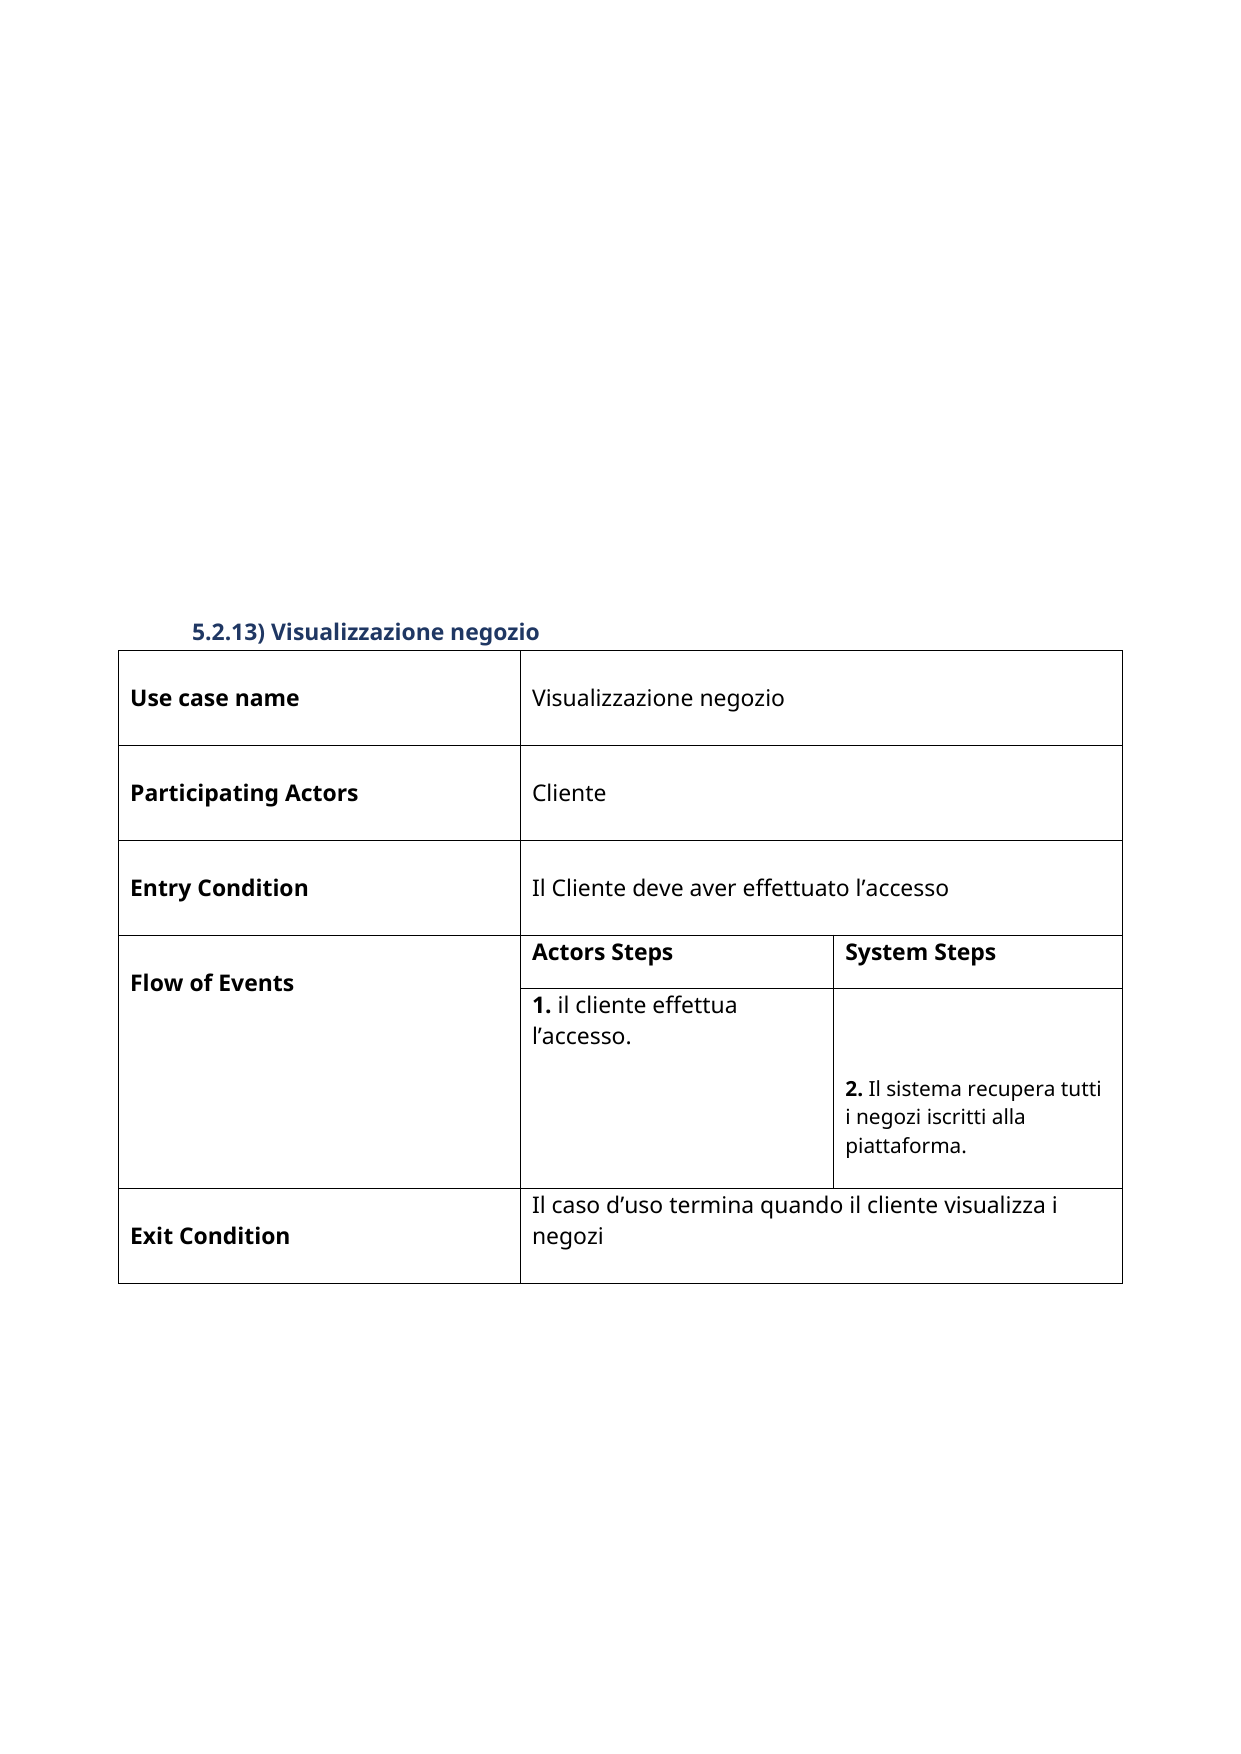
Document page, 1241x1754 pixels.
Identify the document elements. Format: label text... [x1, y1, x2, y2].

table_cell Il Cliente deve aver effettuato l’accesso [521, 841, 1122, 934]
table_cell Cliente [521, 746, 1122, 840]
table_cell Il caso d’uso termina quando il cliente visualizza i negozi [521, 1189, 1122, 1282]
table_cell Flow of Events [119, 936, 520, 1188]
table_header Visualizzazione negozio [521, 651, 1122, 745]
table_cell Actors Steps [521, 936, 833, 987]
table_cell Participating Actors [119, 746, 520, 840]
table_cell System Steps [834, 936, 1122, 987]
table_cell 1. il cliente effettua l’accesso. [521, 989, 833, 1188]
table_header Use case name [119, 651, 520, 745]
table_cell 2. Il sistema recupera tutti i negozi iscritti alla piattaforma. [834, 989, 1122, 1188]
table_cell Exit Condition [119, 1189, 520, 1282]
table_cell Entry Condition [119, 841, 520, 934]
subtitle 5.2.13) Visualizzazione negozio [118, 616, 1122, 648]
